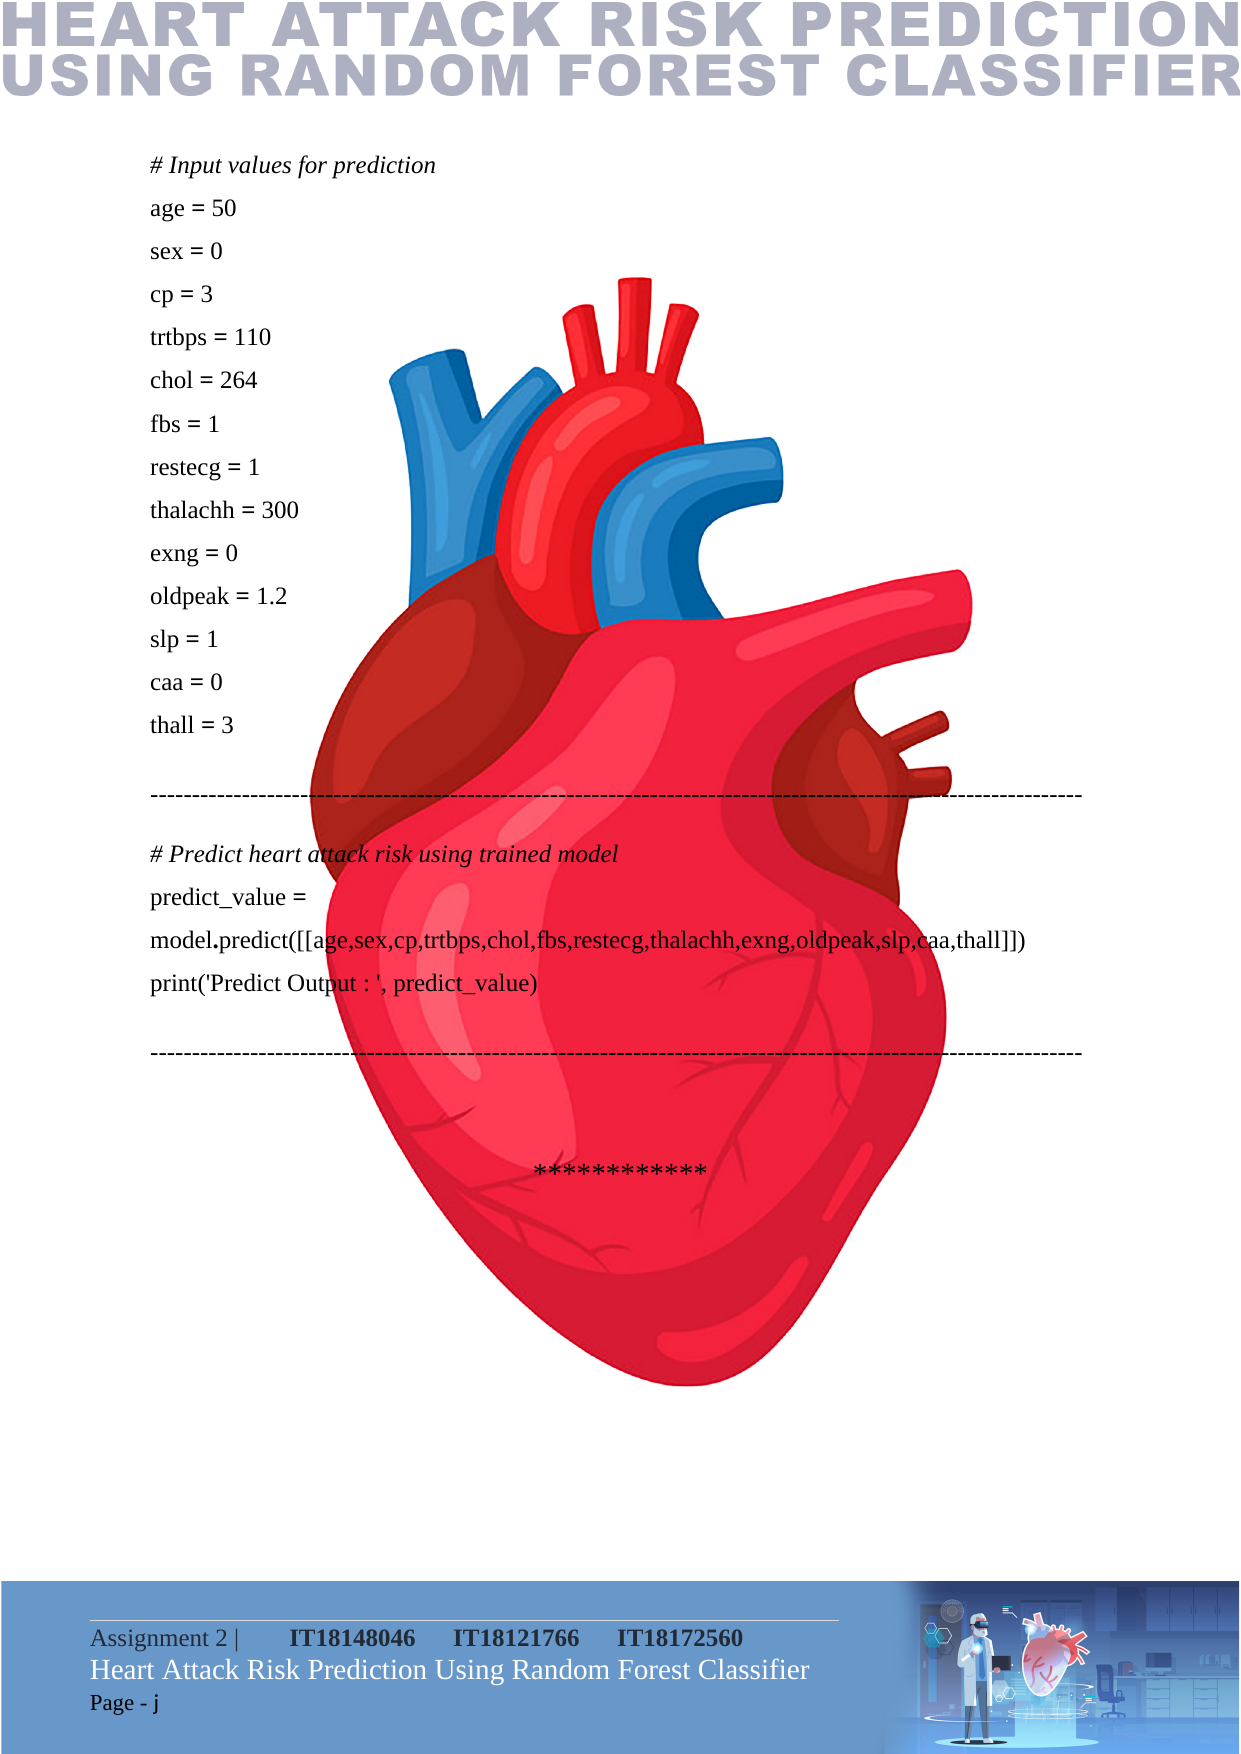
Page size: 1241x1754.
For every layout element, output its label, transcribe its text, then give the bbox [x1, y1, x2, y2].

text ---------------------------------------------------------------------------------------------------------------- [150, 1037, 1090, 1066]
text age = 50 [150, 193, 1090, 222]
text fbs = 1 [150, 409, 1090, 437]
text predict_value = model.predict([[age,sex,cp,trtbps,chol,fbs,restecg,thalachh,exng,oldpeak,slp,caa,thall]]) [150, 882, 1090, 954]
text thall = 3 [150, 711, 1090, 739]
text ---------------------------------------------------------------------------------------------------------------- [150, 779, 1090, 808]
picture [0, 0, 1241, 117]
text # Input values for prediction [150, 150, 1090, 179]
text restecg = 1 [150, 452, 1090, 481]
text oldpeak = 1.2 [150, 581, 1090, 610]
text cp = 3 [150, 279, 1090, 308]
text caa = 0 [150, 667, 1090, 696]
text # Predict heart attack risk using trained model [150, 839, 1090, 868]
text slp = 1 [150, 624, 1090, 653]
text thalachh = 300 [150, 495, 1090, 524]
picture [0, 148, 1241, 1577]
text exng = 0 [150, 538, 1090, 567]
text ************ [150, 1156, 1090, 1190]
text chol = 264 [150, 366, 1090, 394]
text sex = 0 [150, 236, 1090, 265]
text print('Predict Output : ', predict_value) [150, 968, 1090, 997]
picture [1, 1581, 1240, 1754]
text trtbps = 110 [150, 322, 1090, 351]
